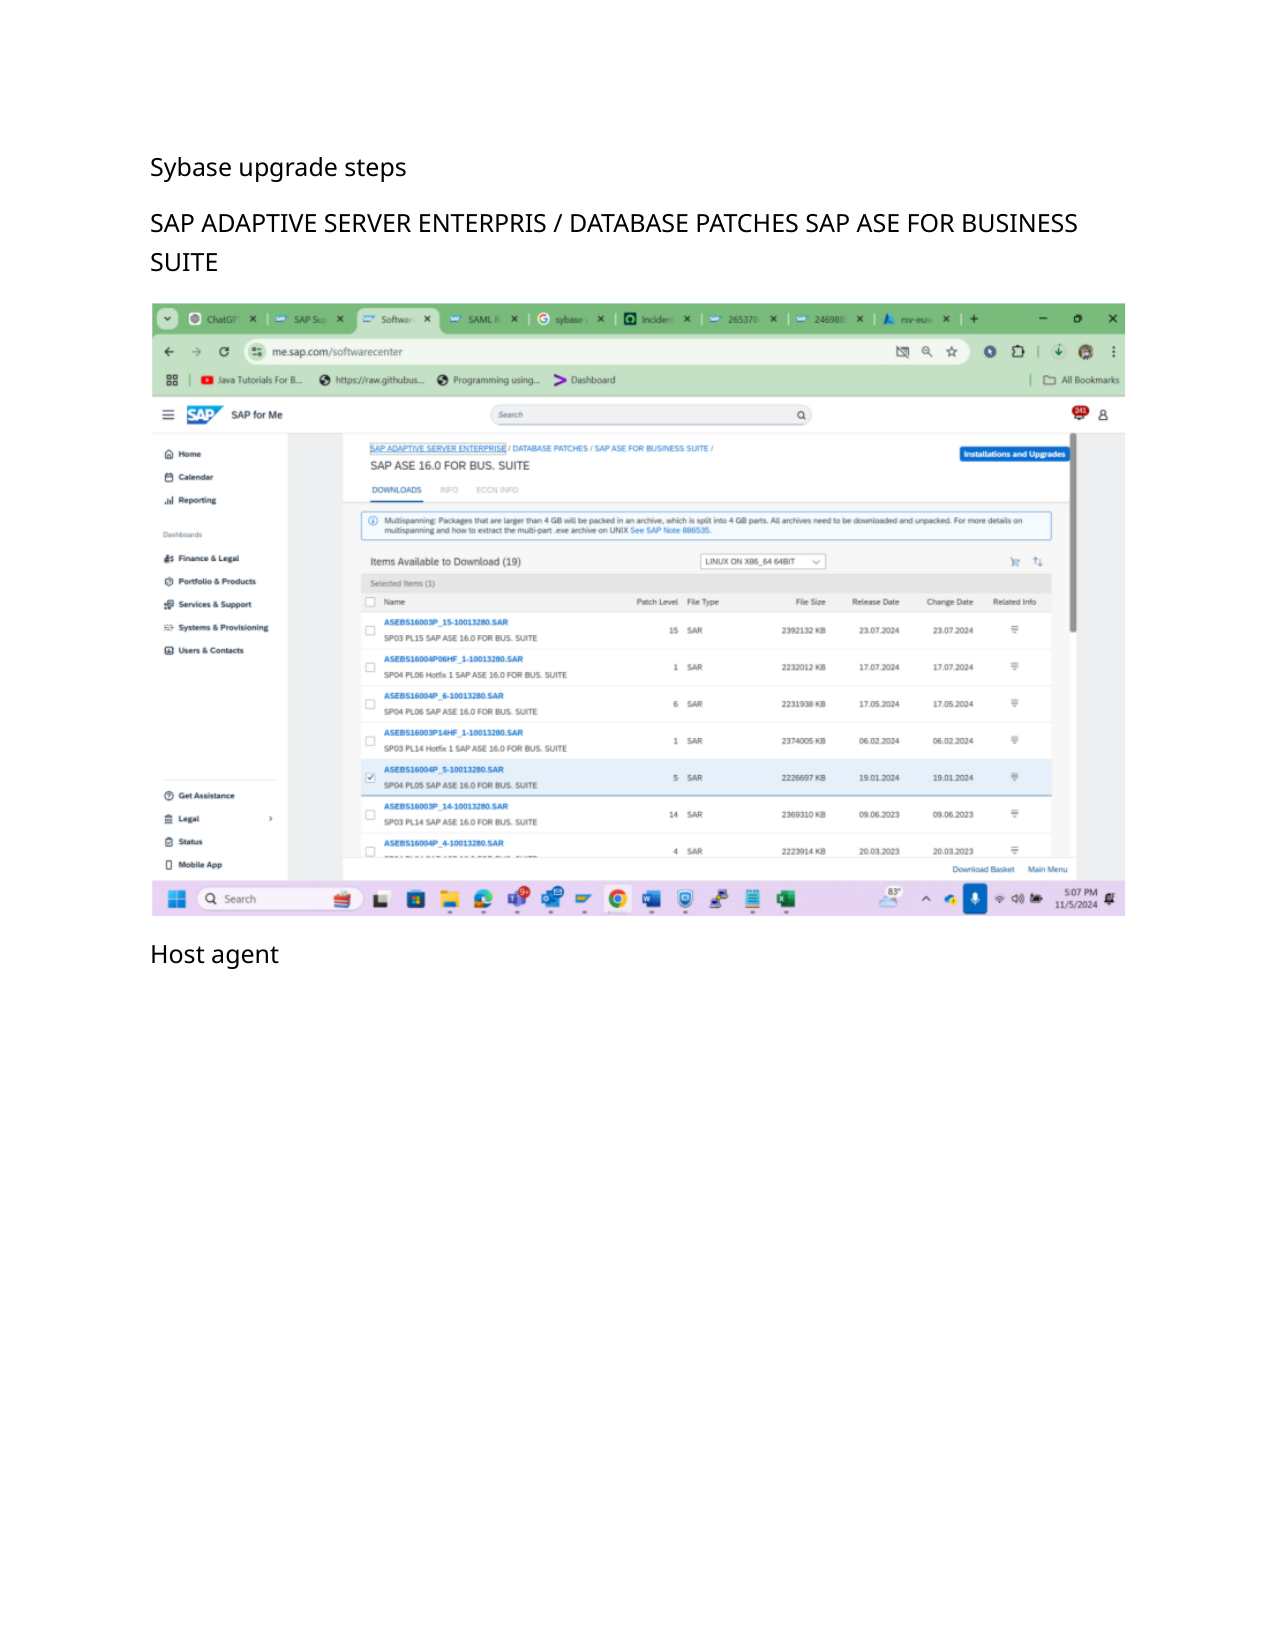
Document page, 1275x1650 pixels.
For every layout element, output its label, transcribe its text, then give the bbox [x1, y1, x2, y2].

picture [150, 300, 1125, 916]
text SAP ADAPTIVE SERVER ENTERPRIS / DATABASE PATCHES SAP ASE FOR BUSINESS SUITE [150, 206, 1125, 279]
text Host agent [150, 937, 1125, 971]
text Sybase upgrade steps [150, 150, 1125, 184]
